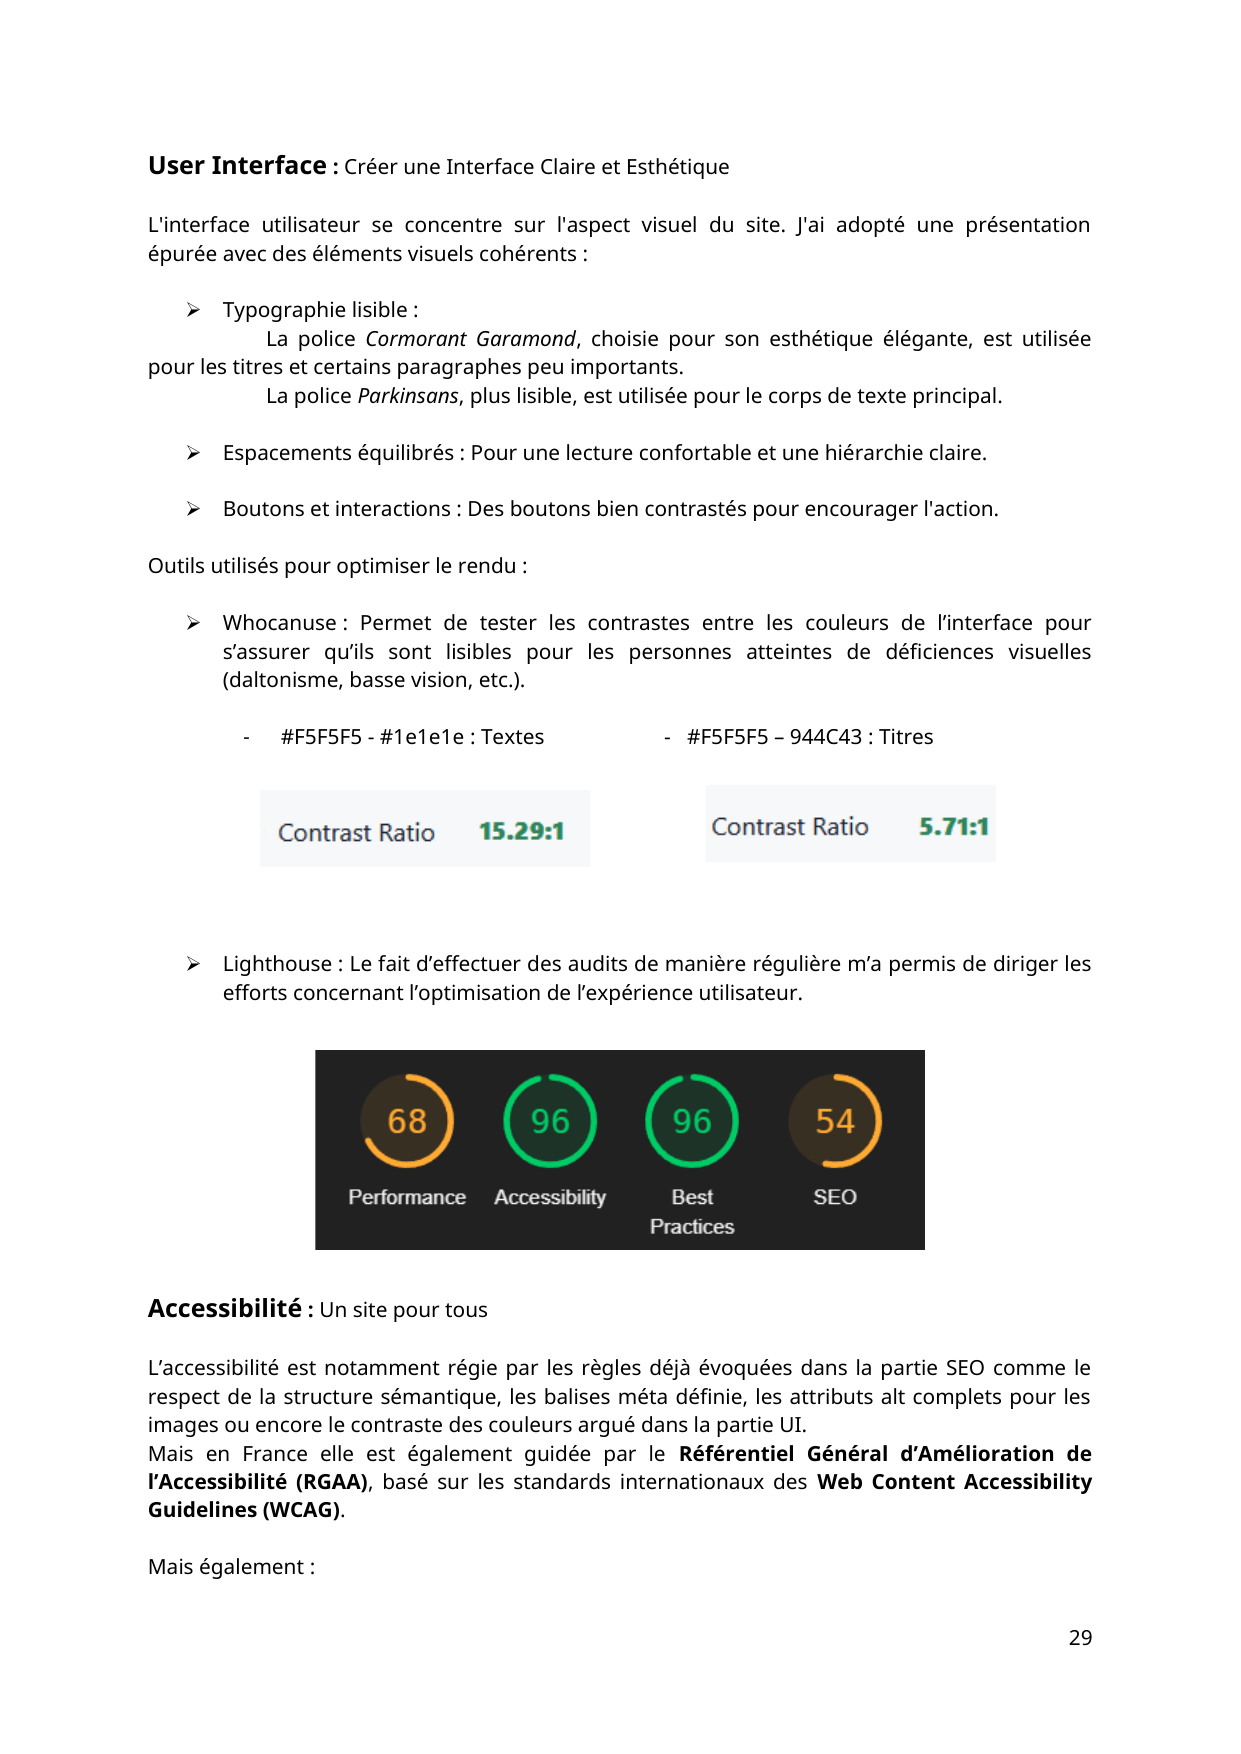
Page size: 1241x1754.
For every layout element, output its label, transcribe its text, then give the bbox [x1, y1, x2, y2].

list #F5F5F5 - #1e1e1e : Textes - #F5F5F5 – 944C43 : Titres [243, 722, 1092, 751]
list Whocanuse : Permet de tester les contrastes entre les couleurs de l’interface pour s’assurer qu’ils sont lisibles pour les personnes atteintes de déficiences visuelles (daltonisme, basse vision, etc.). [185, 608, 1092, 694]
list Boutons et interactions : Des boutons bien contrastés pour encourager l'action. [185, 494, 1092, 523]
text La police Parkinsans, plus lisible, est utilisée pour le corps de texte principal. [148, 381, 1092, 409]
text Accessibilité : Un site pour tous [148, 1291, 1092, 1325]
text User Interface : Créer une Interface Claire et Esthétique [148, 148, 1092, 182]
text Outils utilisés pour optimiser le rendu : [148, 551, 1092, 580]
picture [259, 790, 591, 867]
text Mais également : [148, 1552, 1092, 1581]
text La police Cormorant Garamond, choisie pour son esthétique élégante, est utilisée pour les titres et certains paragraphes peu importants. [148, 324, 1092, 381]
text L’accessibilité est notamment régie par les règles déjà évoquées dans la partie SEO comme le respect de la structure sémantique, les balises méta définie, les attributs alt complets pour les images ou encore le contraste des couleurs argué dans la partie UI. [148, 1353, 1092, 1439]
list Lighthouse : Le fait d’effectuer des audits de manière régulière m’a permis de diriger les efforts concernant l’optimisation de l’expérience utilisateur. [185, 949, 1092, 1006]
text Mais en France elle est également guidée par le Référentiel Général d’Amélioration de l’Accessibilité (RGAA), basé sur les standards internationaux des Web Content Accessibility Guidelines (WCAG). [148, 1439, 1092, 1524]
list Typographie lisible : [185, 296, 1092, 324]
list Espacements équilibrés : Pour une lecture confortable et une hiérarchie claire. [185, 438, 1092, 466]
text L'interface utilisateur se concentre sur l'aspect visuel du site. J'ai adopté une présentation épurée avec des éléments visuels cohérents : [148, 210, 1092, 267]
picture [705, 785, 997, 862]
picture [315, 1050, 925, 1250]
